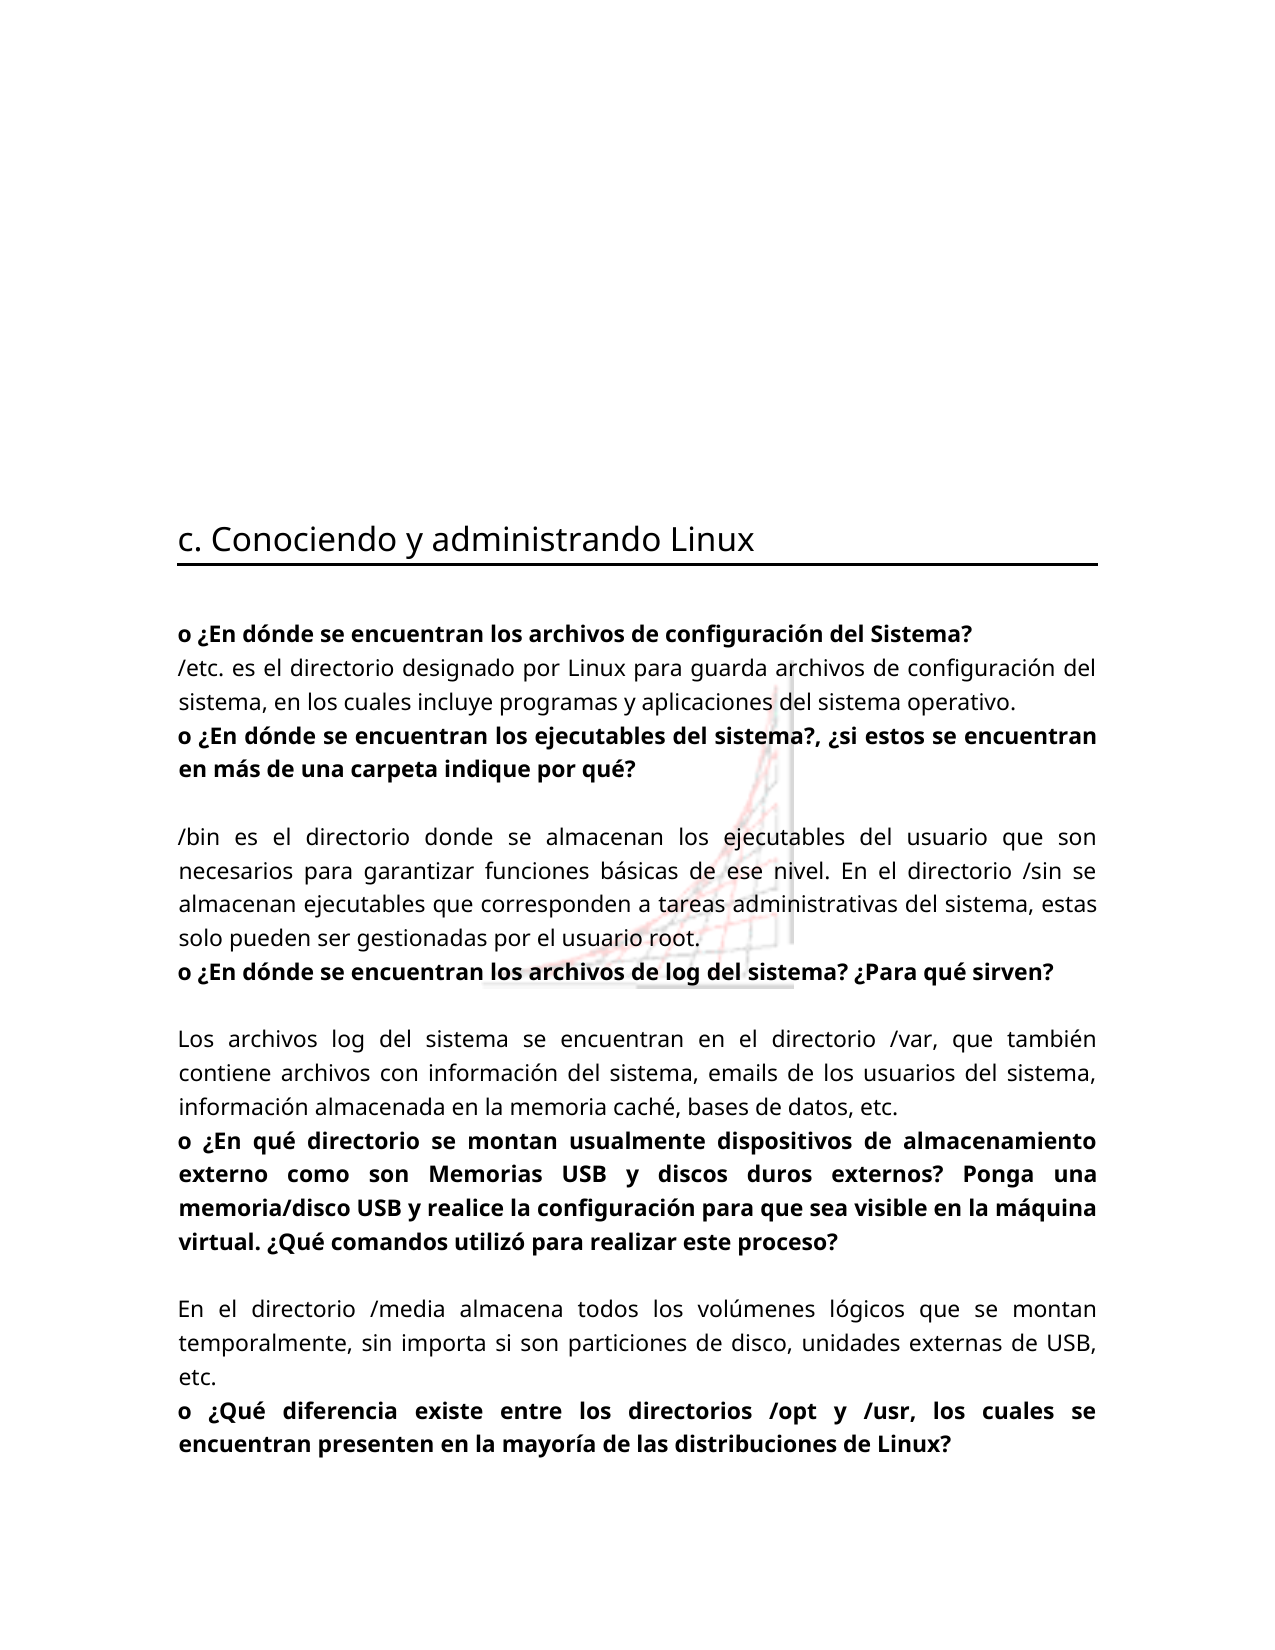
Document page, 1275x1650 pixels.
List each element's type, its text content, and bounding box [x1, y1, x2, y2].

text Los archivos log del sistema se encuentran en el directorio /var, que también contiene archivos con información del sistema, emails de los usuarios del sistema, información almacenada en la memoria caché, bases de datos, etc. [177, 1023, 1098, 1122]
text o ¿En qué directorio se montan usualmente dispositivos de almacenamiento externo como son Memorias USB y discos duros externos? Ponga una memoria/disco USB y realice la configuración para que sea visible en la máquina virtual. ¿Qué comandos utilizó para realizar este proceso? [177, 1125, 1098, 1257]
text /bin es el directorio donde se almacenan los ejecutables del usuario que son necesarios para garantizar funciones básicas de ese nivel. En el directorio /sin se almacenan ejecutables que corresponden a tareas administrativas del sistema, estas solo pueden ser gestionadas por el usuario root. [177, 821, 1098, 953]
text o ¿En dónde se encuentran los ejecutables del sistema?, ¿si estos se encuentran en más de una carpeta indique por qué? [177, 720, 1098, 785]
text c. Conociendo y administrando Linux [177, 515, 1098, 563]
text o ¿En dónde se encuentran los archivos de configuración del Sistema? [177, 618, 1098, 650]
text o ¿En dónde se encuentran los archivos de log del sistema? ¿Para qué sirven? [177, 956, 1098, 987]
text En el directorio /media almacena todos los volúmenes lógicos que se montan temporalmente, sin importa si son particiones de disco, unidades externas de USB, etc. [177, 1293, 1098, 1392]
text o ¿Qué diferencia existe entre los directorios /opt y /usr, los cuales se encuentran presenten en la mayoría de las distribuciones de Linux? [177, 1395, 1098, 1460]
text /etc. es el directorio designado por Linux para guarda archivos de configuración del sistema, en los cuales incluye programas y aplicaciones del sistema operativo. [177, 652, 1098, 717]
